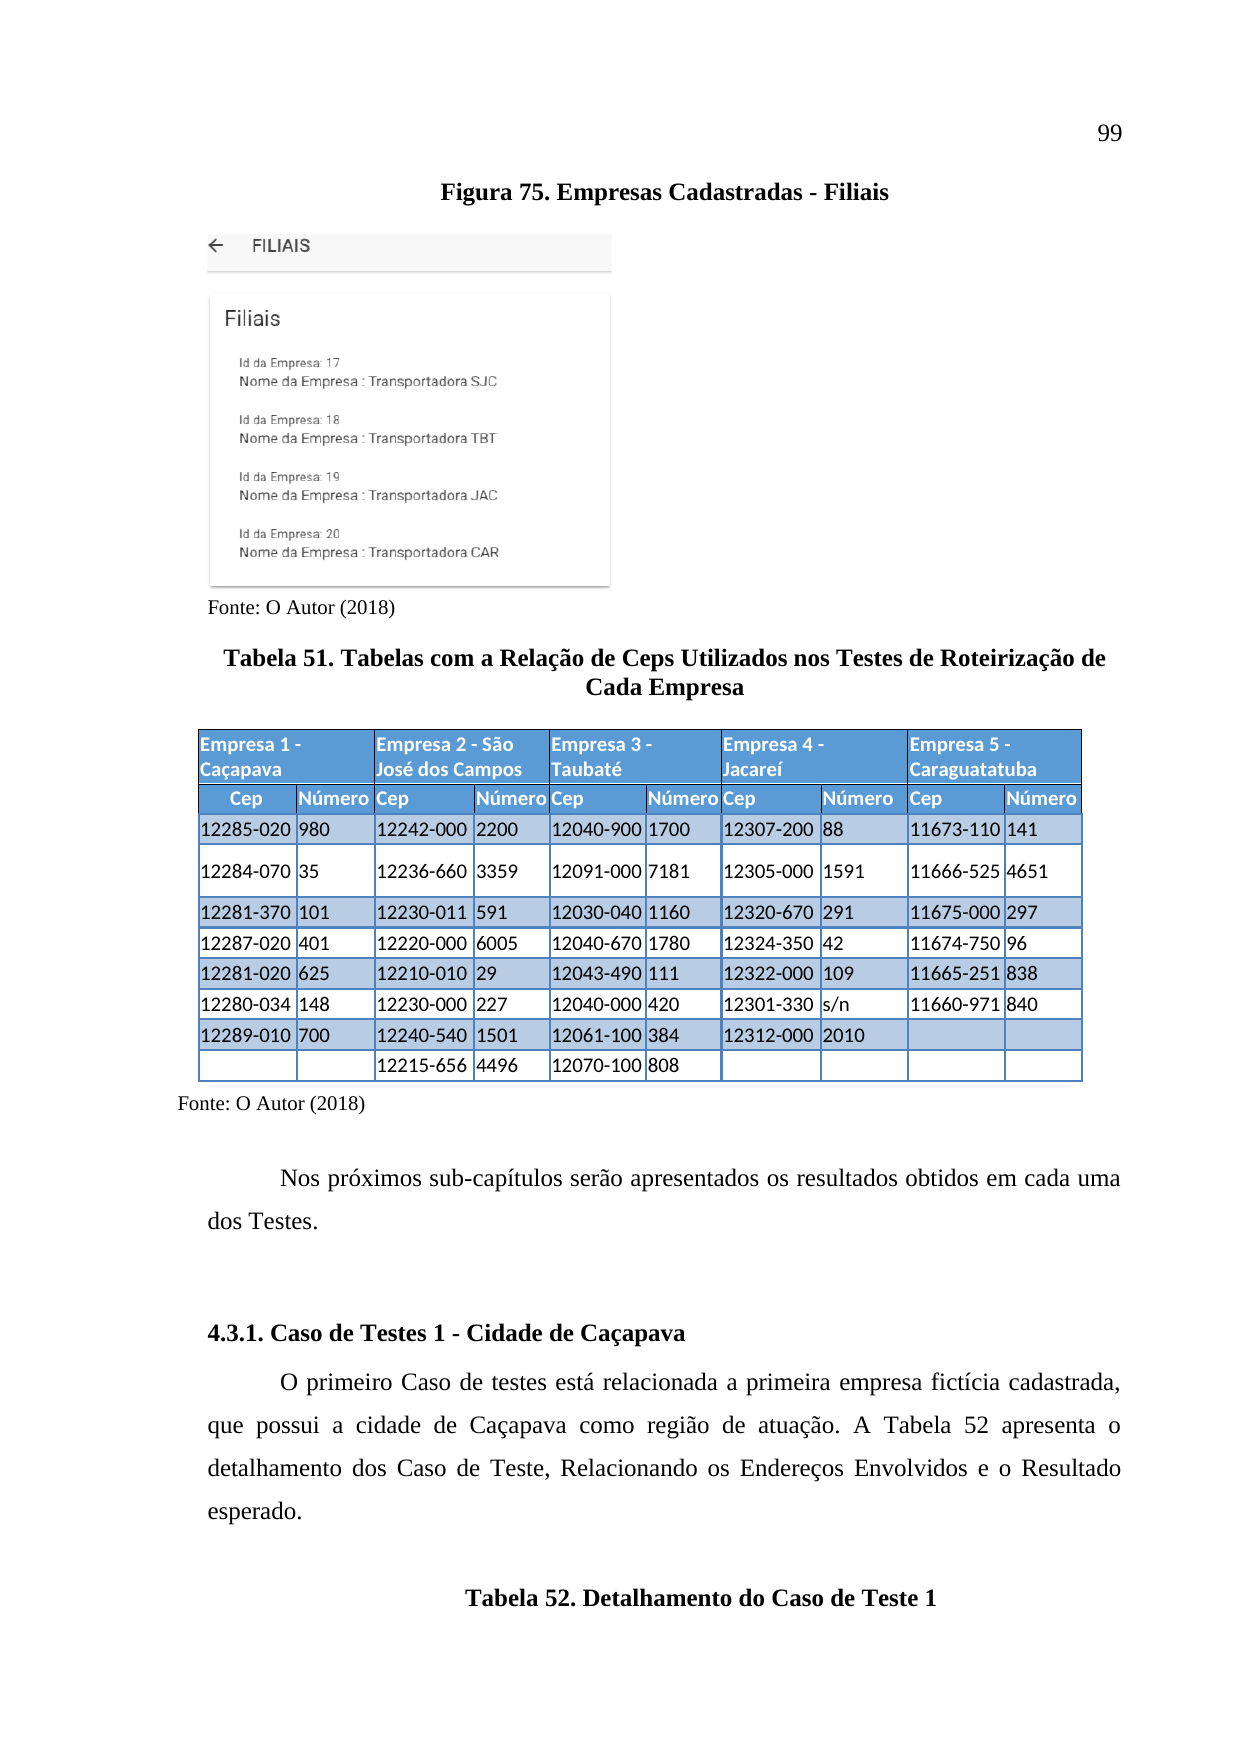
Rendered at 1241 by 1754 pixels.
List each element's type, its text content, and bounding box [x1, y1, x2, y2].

table_cell 12280-034 [200, 990, 296, 1018]
table_header Empresa 1 - Caçapava [199, 730, 374, 783]
table_cell Cep [550, 785, 646, 813]
table_cell 4651 [1006, 845, 1081, 896]
table_cell Cep [908, 785, 1004, 813]
table_cell 12289-010 [200, 1020, 296, 1049]
table_cell 2010 [822, 1020, 907, 1049]
table_cell 35 [298, 845, 374, 896]
table_cell 700 [298, 1020, 374, 1049]
text Figura 75. Empresas Cadastradas - Filiais [207, 177, 1122, 206]
table_cell 1501 [475, 1020, 549, 1049]
table_cell 12284-070 [200, 845, 296, 896]
table_cell 4496 [475, 1051, 549, 1079]
text Tabela 51. Tabelas com a Relação de Ceps Utilizados nos Testes de Roteirização de Cada Empresa [207, 643, 1122, 701]
table_cell 12043-490 [551, 959, 645, 988]
table_cell 12091-000 [551, 845, 645, 896]
table_cell Número [822, 785, 907, 813]
table_cell 384 [647, 1020, 720, 1049]
table_cell 96 [1006, 929, 1081, 957]
table_cell 12230-011 [376, 898, 473, 926]
table_cell 11666-525 [909, 845, 1004, 896]
table_cell 12312-000 [723, 1020, 820, 1049]
picture [207, 234, 612, 595]
table_cell 148 [298, 990, 374, 1018]
table_cell Número [1005, 785, 1081, 813]
table_cell [298, 1051, 374, 1079]
table_cell 42 [822, 929, 907, 957]
table_cell 12322-000 [723, 959, 820, 988]
table_cell 1591 [822, 845, 907, 896]
table_cell 12242-000 [376, 815, 473, 843]
table_header Empresa 3 - Taubaté [550, 730, 721, 783]
table_cell 12285-020 [200, 815, 296, 843]
table_cell 29 [475, 959, 549, 988]
table_cell [909, 1051, 1004, 1079]
table_cell s/n [822, 990, 907, 1018]
table_cell 11665-251 [909, 959, 1004, 988]
table_cell 12040-670 [551, 929, 645, 957]
table_cell [723, 1051, 820, 1079]
table_cell [1006, 1051, 1081, 1079]
table_cell 297 [1006, 898, 1081, 926]
table_cell 141 [1006, 815, 1081, 843]
text Tabela 52. Detalhamento do Caso de Teste 1 [207, 1583, 1122, 1611]
table_cell 109 [822, 959, 907, 988]
table_cell 12307-200 [723, 815, 820, 843]
text Fonte: O Autor (2018) [207, 595, 1122, 619]
table_cell 1780 [647, 929, 720, 957]
table_cell Cep [375, 785, 474, 813]
table_cell 840 [1006, 990, 1081, 1018]
table_cell 11673-110 [909, 815, 1004, 843]
table_cell 12040-900 [551, 815, 645, 843]
table_cell Número [647, 785, 721, 813]
table_cell 1700 [647, 815, 720, 843]
table_cell 101 [298, 898, 374, 926]
table_cell 401 [298, 929, 374, 957]
table_cell 227 [475, 990, 549, 1018]
text Nos próximos sub-capítulos serão apresentados os resultados obtidos em cada uma dos Testes. [207, 1163, 1122, 1235]
text O primeiro Caso de testes está relacionada a primeira empresa fictícia cadastrada, que possui a cidade de Caçapava como região de atuação. A Tabela 52 apresenta o detalhamento dos Caso de Teste, Relacionando os Endereços Envolvidos e o Resultado esperado. [207, 1367, 1122, 1525]
table_cell 12324-350 [723, 929, 820, 957]
subtitle Caso de Testes 1 - Cidade de Caçapava [207, 1318, 1122, 1346]
table_cell 808 [647, 1051, 720, 1079]
table_cell 12236-660 [376, 845, 473, 896]
table_cell 420 [647, 990, 720, 1018]
table_cell [822, 1051, 907, 1079]
table_cell Número [297, 785, 374, 813]
table_cell 12281-020 [200, 959, 296, 988]
table_cell 111 [647, 959, 720, 988]
table_cell 11675-000 [909, 898, 1004, 926]
table_cell 6005 [475, 929, 549, 957]
table_cell Cep [199, 785, 296, 813]
table_cell 980 [298, 815, 374, 843]
table_cell 12220-000 [376, 929, 473, 957]
table_cell 625 [298, 959, 374, 988]
table_cell 12230-000 [376, 990, 473, 1018]
table_cell 7181 [647, 845, 720, 896]
table_cell 12210-010 [376, 959, 473, 988]
table_cell 12061-100 [551, 1020, 645, 1049]
table_header Empresa 4 - Jacareí [722, 730, 907, 783]
table_cell 12215-656 [376, 1051, 473, 1079]
table_cell 3359 [475, 845, 549, 896]
table_cell 12070-100 [551, 1051, 645, 1079]
text Fonte: O Autor (2018) [177, 713, 1122, 1115]
table_cell 12040-000 [551, 990, 645, 1018]
table_cell 12240-540 [376, 1020, 473, 1049]
table_cell [909, 1020, 1004, 1049]
table_cell 12320-670 [723, 898, 820, 926]
table_cell 291 [822, 898, 907, 926]
table_cell 88 [822, 815, 907, 843]
table_cell 12301-330 [723, 990, 820, 1018]
table_cell 838 [1006, 959, 1081, 988]
table_cell 1160 [647, 898, 720, 926]
table_cell 12305-000 [723, 845, 820, 896]
table_cell 12287-020 [200, 929, 296, 957]
table_cell 11660-971 [909, 990, 1004, 1018]
table_cell 12281-370 [200, 898, 296, 926]
table_cell 11674-750 [909, 929, 1004, 957]
table_cell 2200 [475, 815, 549, 843]
table_cell 591 [475, 898, 549, 926]
table_header Empresa 5 - Caraguatatuba [908, 730, 1081, 783]
table_header Empresa 2 - São José dos Campos [375, 730, 549, 783]
table_cell Número [475, 785, 549, 813]
table_cell 12030-040 [551, 898, 645, 926]
table_cell [1006, 1020, 1081, 1049]
table_cell Cep [722, 785, 821, 813]
table_cell [200, 1051, 296, 1079]
